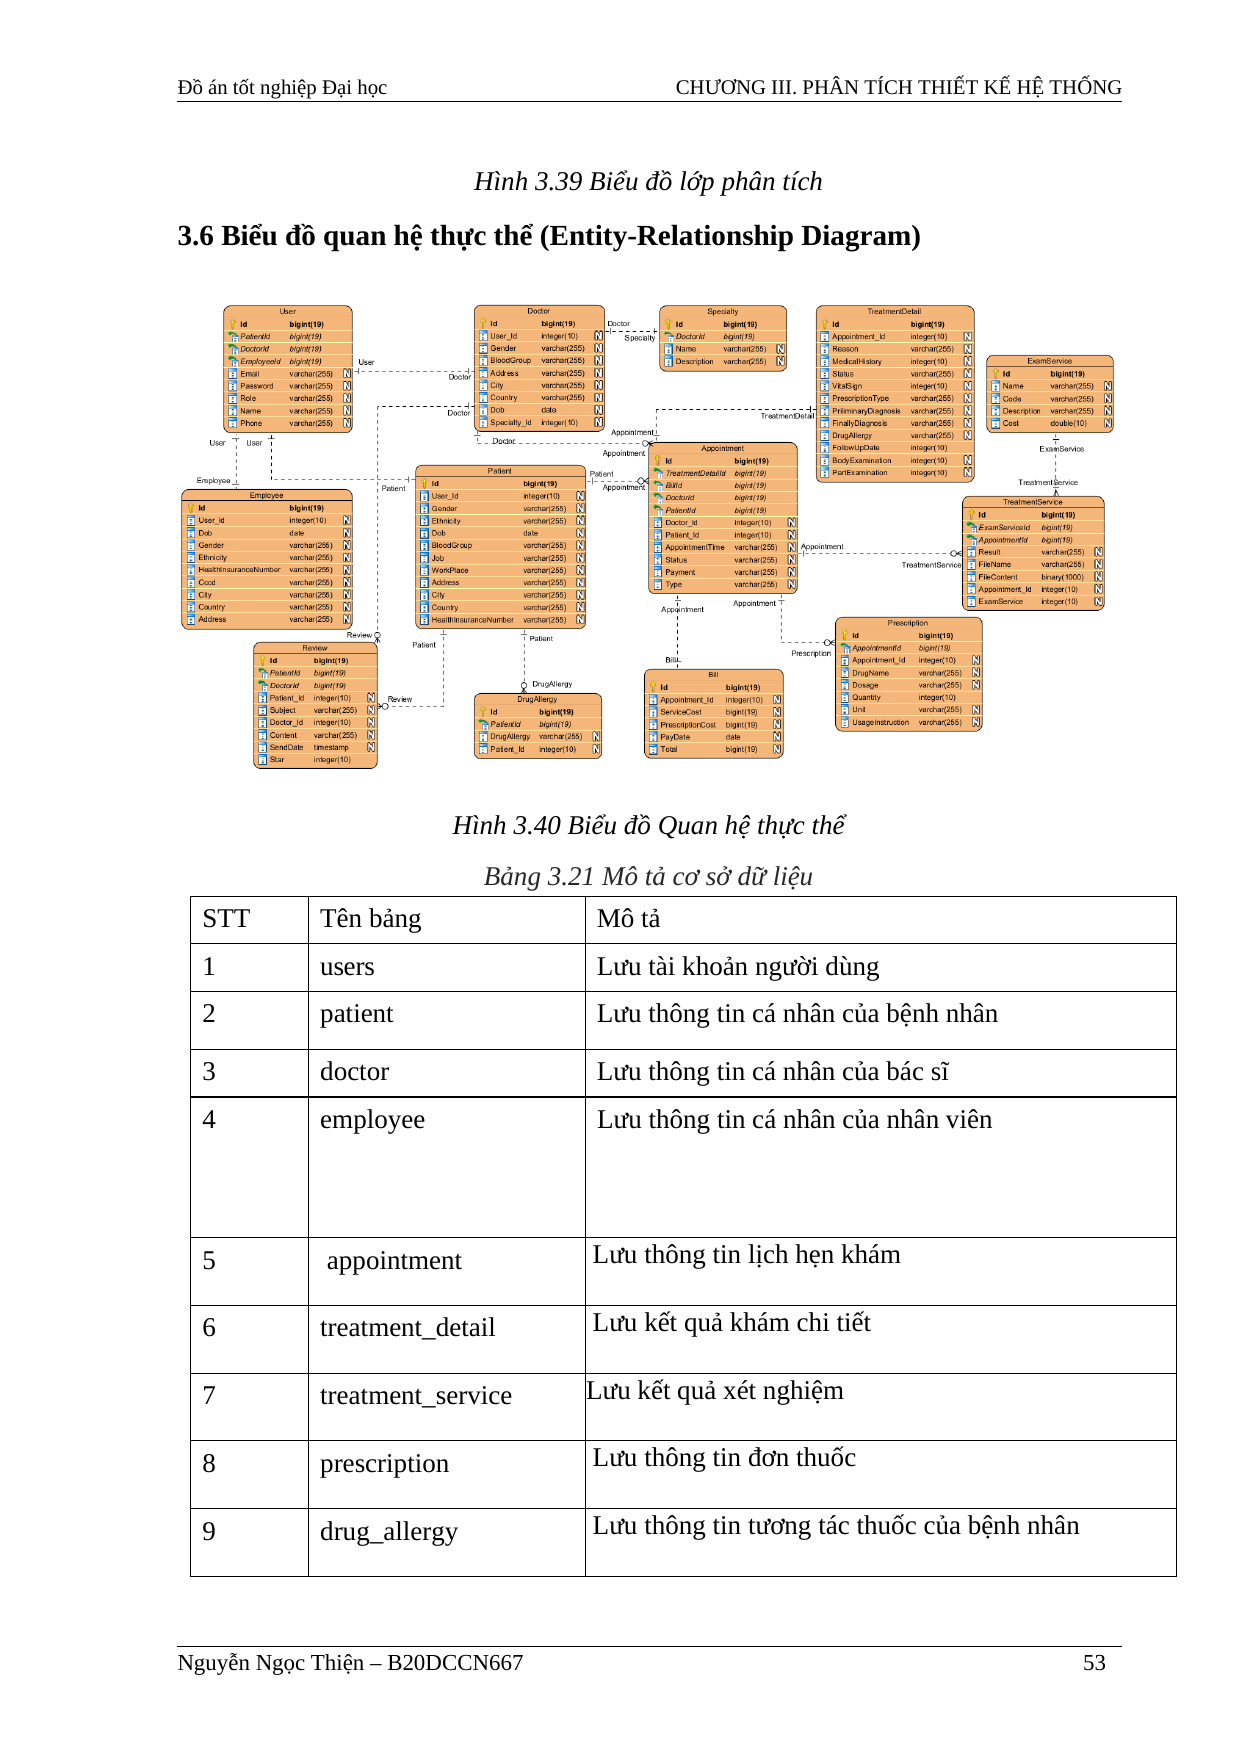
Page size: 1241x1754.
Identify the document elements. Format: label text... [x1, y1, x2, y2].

table_cell Lưu thông tin cá nhân của bệnh nhân [586, 992, 1176, 1049]
table_cell employee [309, 1098, 585, 1237]
table_cell treatment_detail [309, 1306, 585, 1373]
table_cell Lưu thông tin tương tác thuốc của bệnh nhân [586, 1509, 1176, 1576]
table_cell 7 [191, 1374, 308, 1440]
table_cell 2 [191, 992, 308, 1049]
table_cell 3 [191, 1050, 308, 1096]
table_cell 9 [191, 1509, 308, 1576]
subtitle Hình 3.40 Biểu đồ Quan hệ thực thể [177, 809, 1122, 840]
table_cell users [309, 944, 585, 991]
table_cell 8 [191, 1441, 308, 1508]
table_cell Lưu tài khoản người dùng [586, 944, 1176, 991]
table_cell 6 [191, 1306, 308, 1373]
table_cell drug_allergy [309, 1509, 585, 1576]
table_cell 4 [191, 1098, 308, 1237]
subtitle Bảng 3.21 Mô tả cơ sở dữ liệu [177, 860, 1122, 891]
table_cell Lưu thông tin cá nhân của nhân viên [586, 1098, 1176, 1237]
table_cell Lưu kết quả khám chi tiết [586, 1306, 1176, 1373]
table_cell 1 [191, 944, 308, 991]
table_cell treatment_service [309, 1374, 585, 1440]
table_cell Lưu kết quả xét nghiệm [586, 1374, 1176, 1440]
subtitle 3.6 Biểu đồ quan hệ thực thể (Entity-Relationship Diagram) [177, 218, 1122, 251]
table_header Mô tả [586, 897, 1176, 943]
table_cell doctor [309, 1050, 585, 1096]
table_cell Lưu thông tin đơn thuốc [586, 1441, 1176, 1508]
picture [177, 304, 1123, 771]
table_cell Lưu thông tin lịch hẹn khám [586, 1238, 1176, 1305]
table_header Tên bảng [309, 897, 585, 943]
table_cell Lưu thông tin cá nhân của bác sĩ [586, 1050, 1176, 1096]
table_header STT [191, 897, 308, 943]
table_cell patient [309, 992, 585, 1049]
table_cell 5 [191, 1238, 308, 1305]
table_cell prescription [309, 1441, 585, 1508]
subtitle Hình 3.39 Biểu đồ lớp phân tích [177, 165, 1122, 196]
table_cell appointment [309, 1238, 585, 1305]
